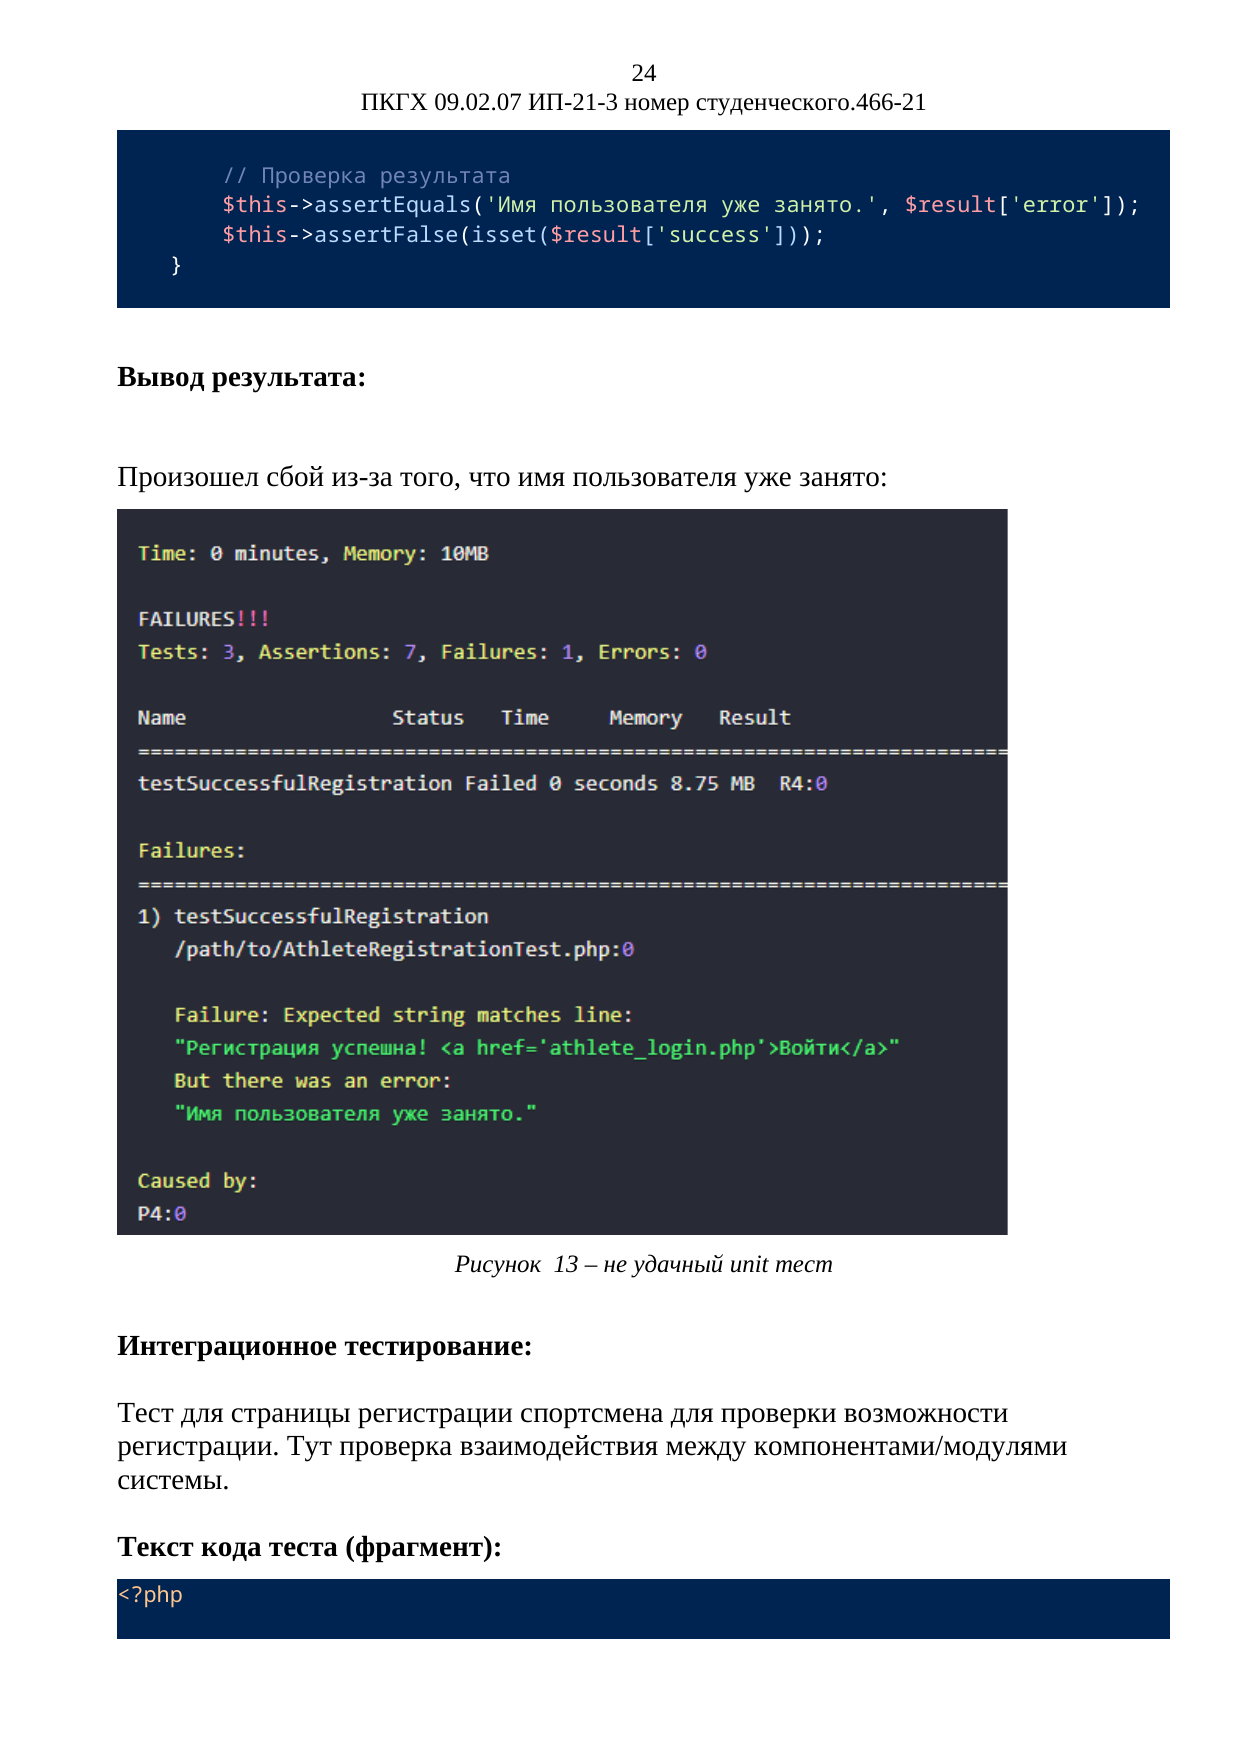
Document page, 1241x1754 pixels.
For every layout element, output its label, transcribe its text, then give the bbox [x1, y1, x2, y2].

text Интеграционное тестирование: [117, 1328, 1170, 1361]
text } [117, 249, 1170, 279]
text $this->assertFalse(isset($result['success'])); [117, 219, 1170, 249]
text // Проверка результата [117, 159, 1170, 189]
text <?php [117, 1579, 1170, 1609]
text Рисунок 13 – не удачный unit тест [117, 1249, 1170, 1278]
text Тест для страницы регистрации спортсмена для проверки возможности регистрации. Тут проверка взаимодействия между компонентами/модулями системы. [117, 1395, 1170, 1495]
text $this->assertEquals('Имя пользователя уже занято.', $result['error']); [117, 189, 1170, 219]
text Произошел сбой из-за того, что имя пользователя уже занято: [117, 459, 1170, 493]
text Текст кода теста (фрагмент): [117, 1529, 1170, 1562]
picture [117, 509, 1008, 1235]
text Вывод результата: [117, 359, 1170, 392]
